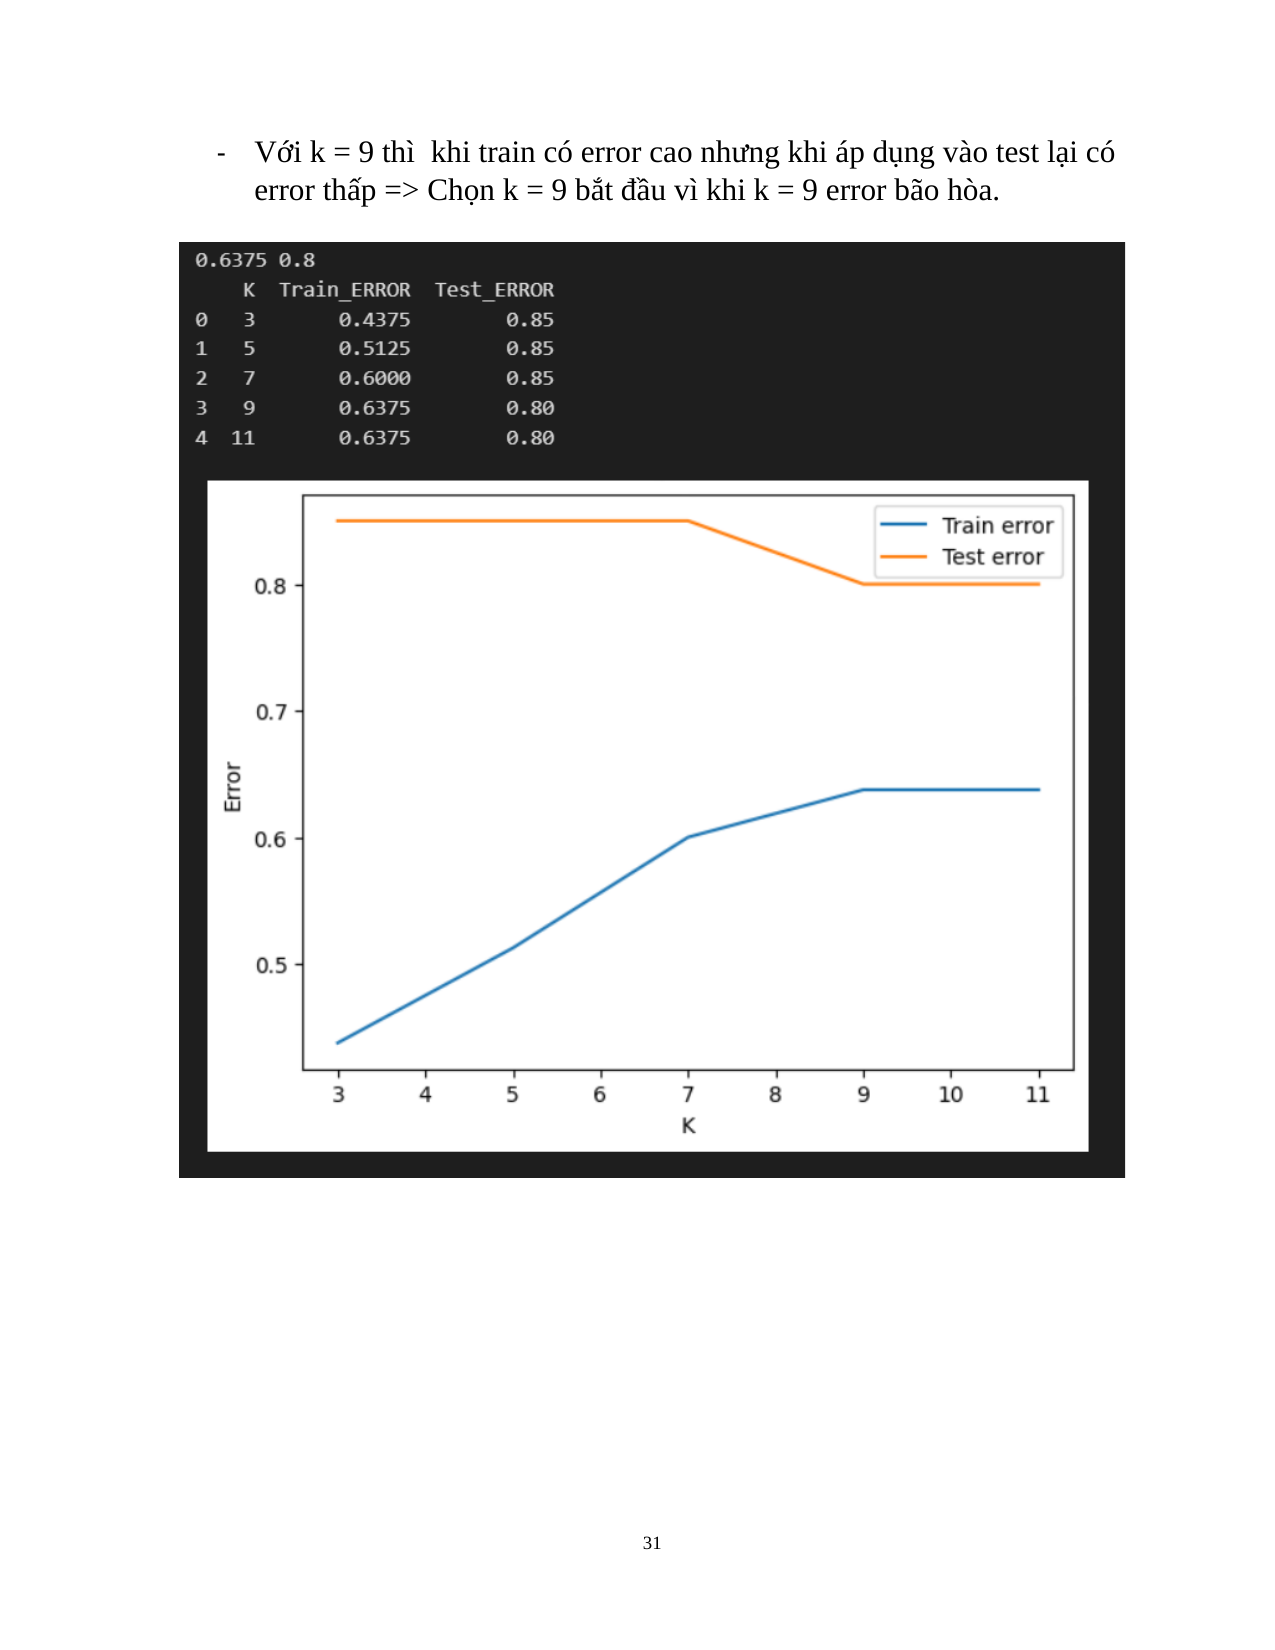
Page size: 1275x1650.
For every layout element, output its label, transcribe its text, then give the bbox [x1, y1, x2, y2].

list Với k = 9 thì khi train có error cao nhưng khi áp dụng vào test lại có error thấp => Chọn k = 9 bắt đầu vì khi k = 9 error bão hòa. [217, 132, 1125, 207]
picture [179, 242, 1125, 1178]
